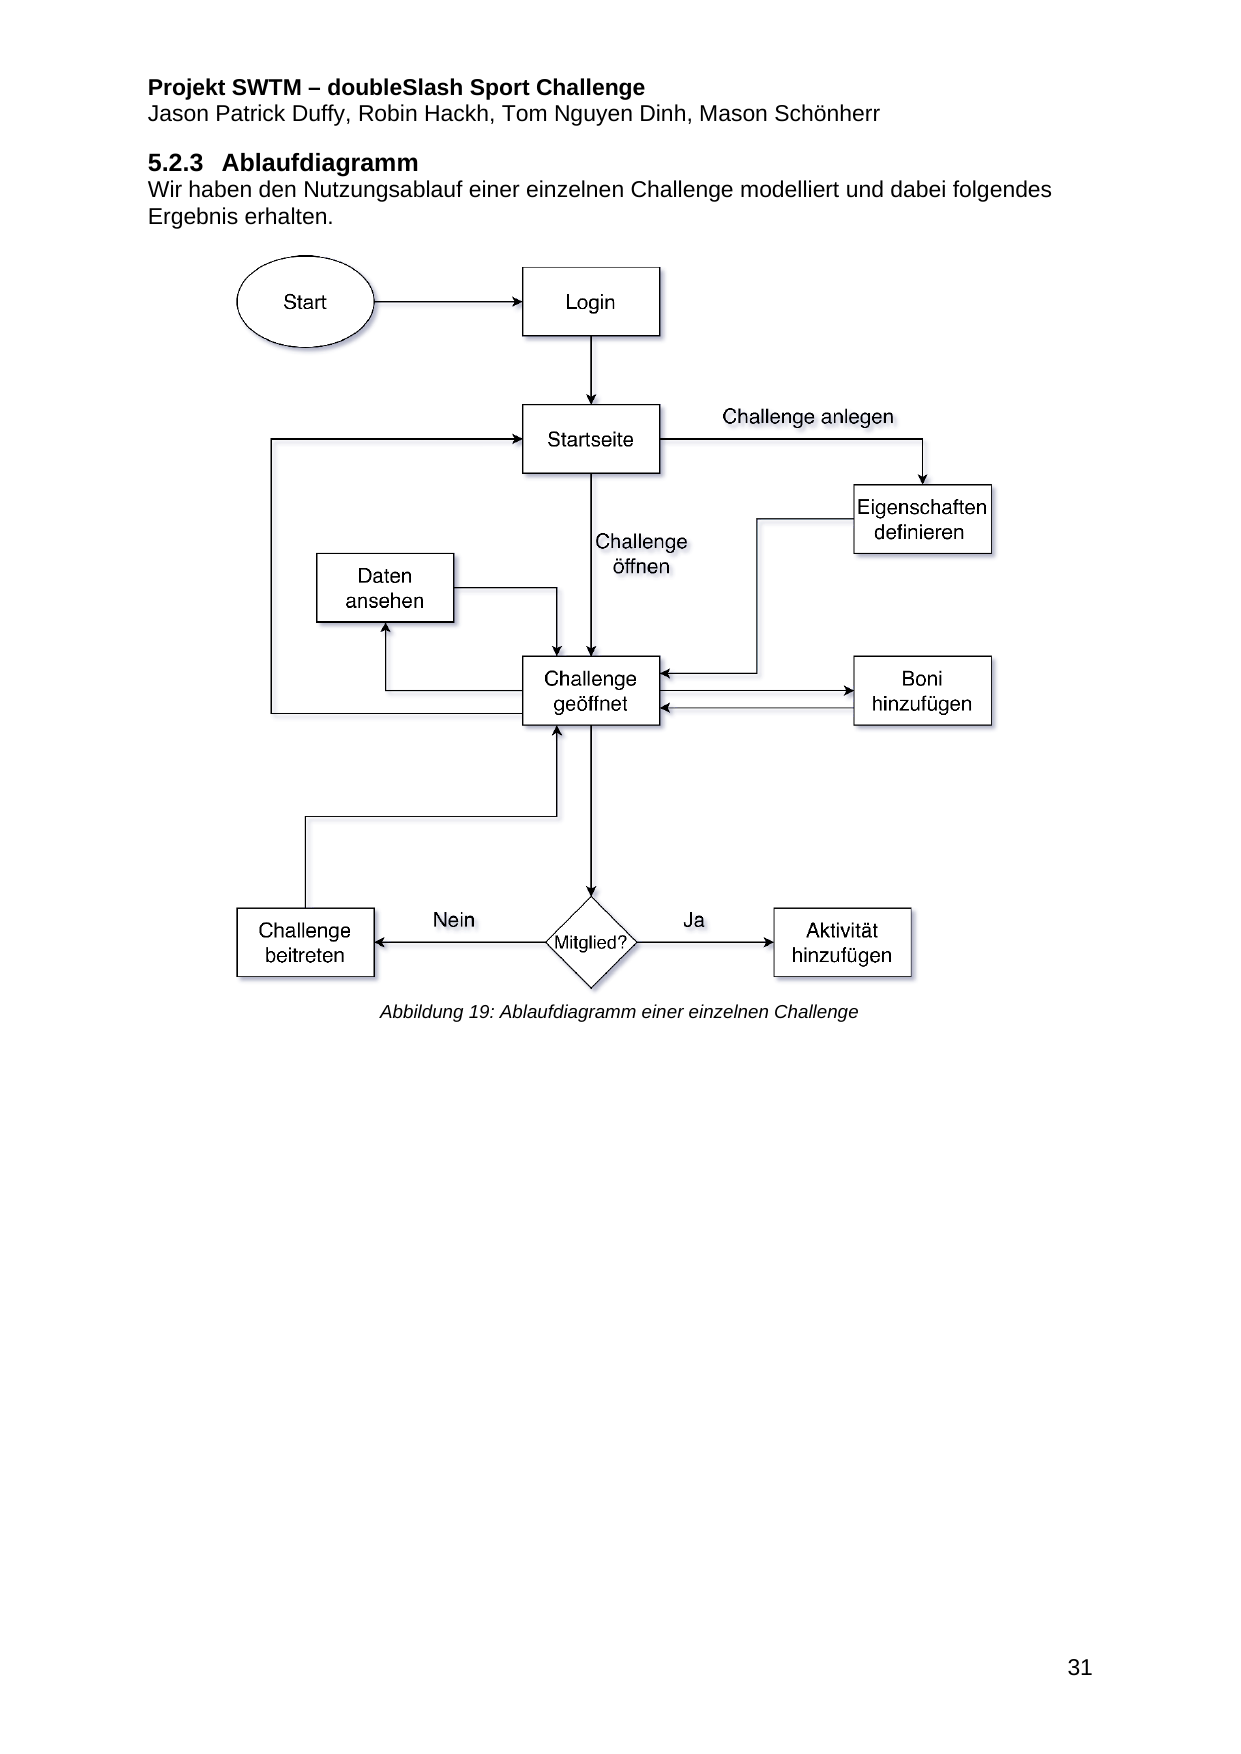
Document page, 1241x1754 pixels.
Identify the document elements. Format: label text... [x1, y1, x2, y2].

subtitle 5.2.3 Ablaufdiagramm [148, 148, 1093, 176]
text Wir haben den Nutzungsablauf einer einzelnen Challenge modelliert und dabei folgendes Ergebnis erhalten. [148, 176, 1093, 229]
picture [236, 255, 1004, 1002]
text Abbildung 19: Ablaufdiagramm einer einzelnen Challenge [148, 1001, 1093, 1023]
